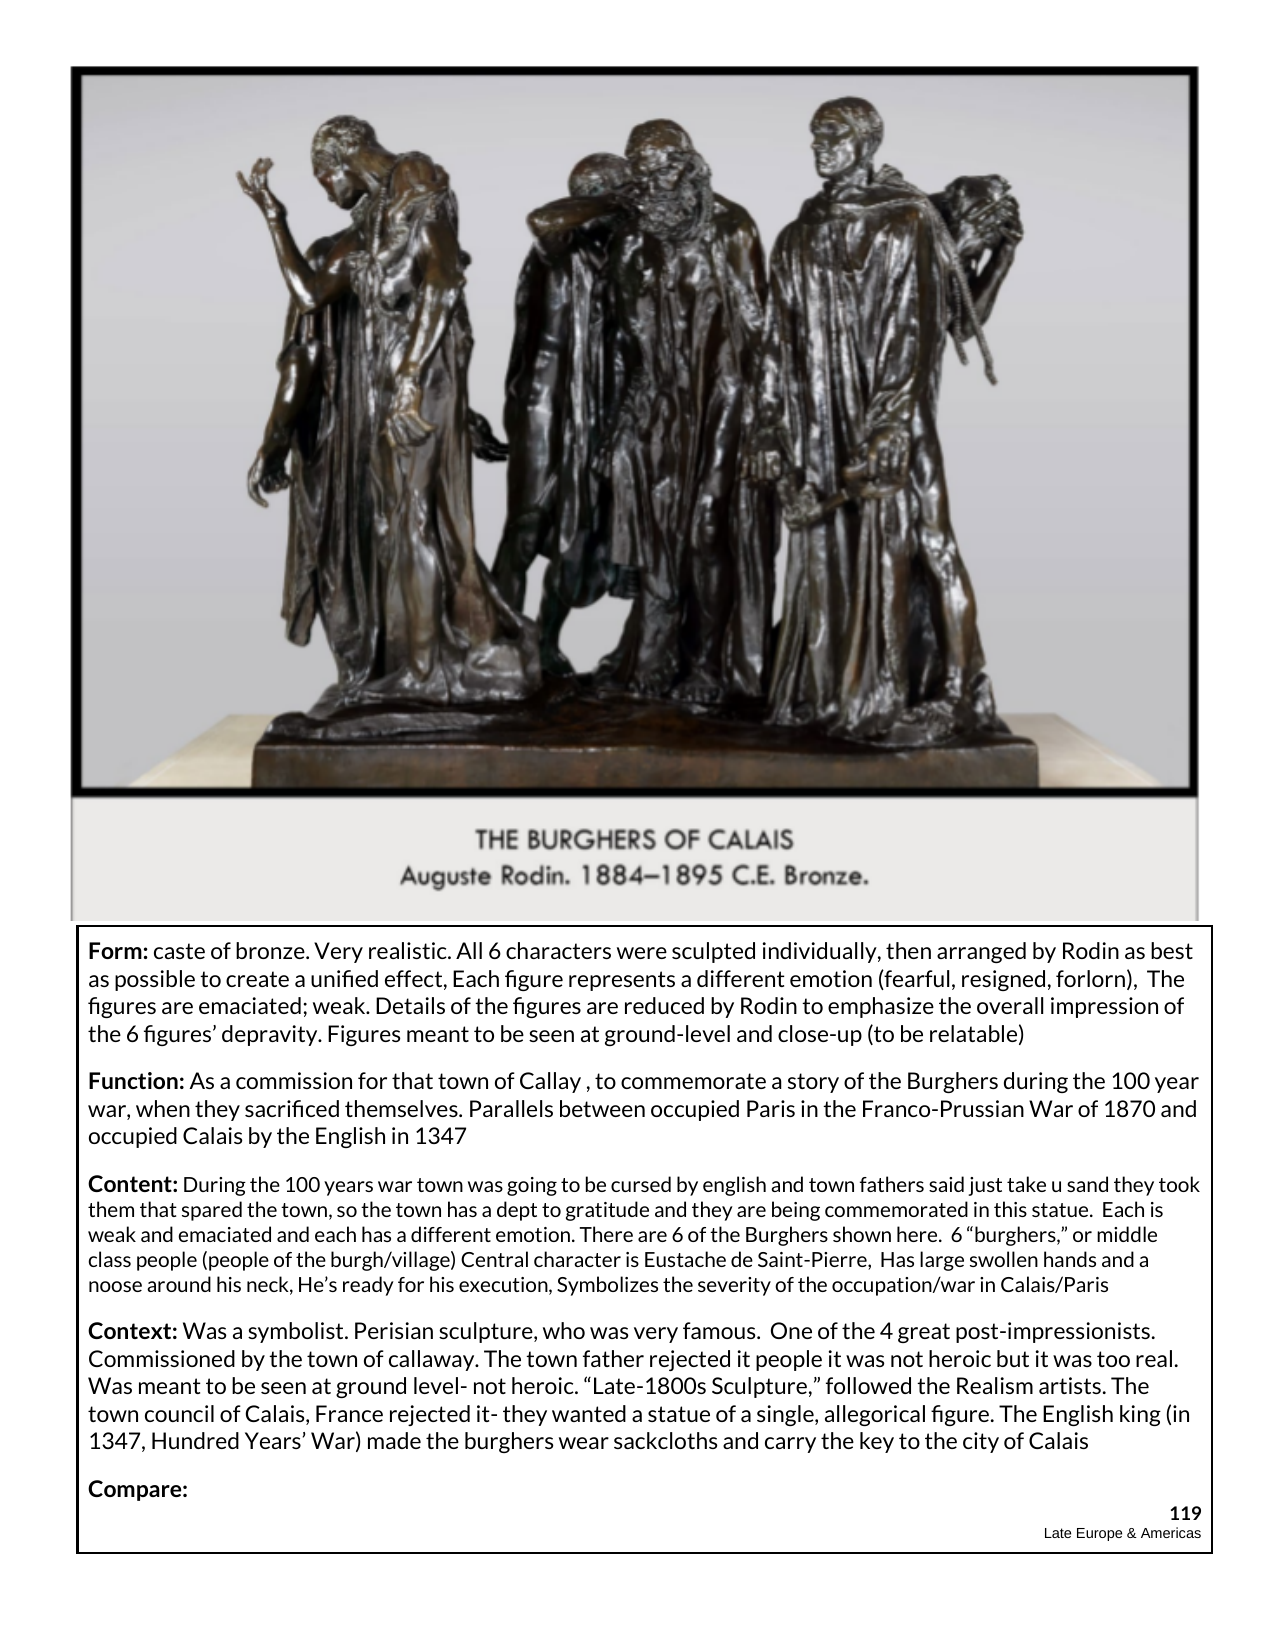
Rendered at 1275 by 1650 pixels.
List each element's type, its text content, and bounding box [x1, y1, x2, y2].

table_header Form: caste of bronze. Very realistic. All 6 characters were sculpted individually, then arranged by Rodin as best as possible to create a unified effect, Each figure represents a different emotion (fearful, resigned, forlorn), The figures are emaciated; weak. Details of the figures are reduced by Rodin to emphasize the overall impression of the 6 figures’ depravity. Figures meant to be seen at ground-level and close-up (to be relatable) Function: As a commission for that town of Callay , to commemorate a story of the Burghers during the 100 year war, when they sacrificed themselves. Parallels between occupied Paris in the Franco-Prussian War of 1870 and occupied Calais by the English in 1347 Content: During the 100 years war town was going to be cursed by english and town fathers said just take u sand they took them that spared the town, so the town has a dept to gratitude and they are being commemorated in this statue. Each is weak and emaciated and each has a different emotion. There are 6 of the Burghers shown here. 6 “burghers,” or middle class people (people of the burgh/village) Central character is Eustache de Saint-Pierre, Has large swollen hands and a noose around his neck, He’s ready for his execution, Symbolizes the severity of the occupation/war in Calais/Paris Context: Was a symbolist. Perisian sculpture, who was very famous. One of the 4 great post-impressionists. Commissioned by the town of callaway. The town father rejected it people it was not heroic but it was too real. Was meant to be seen at ground level- not heroic. “Late-1800s Sculpture,” followed the Realism artists. The town council of Calais, France rejected it- they wanted a statue of a single, allegorical figure. The English king (in 1347, Hundred Years’ War) made the burghers wear sackcloths and carry the key to the city of Calais Compare: 119 Late Europe & Americas [79, 927, 1211, 1552]
picture [0, 0, 1272, 921]
